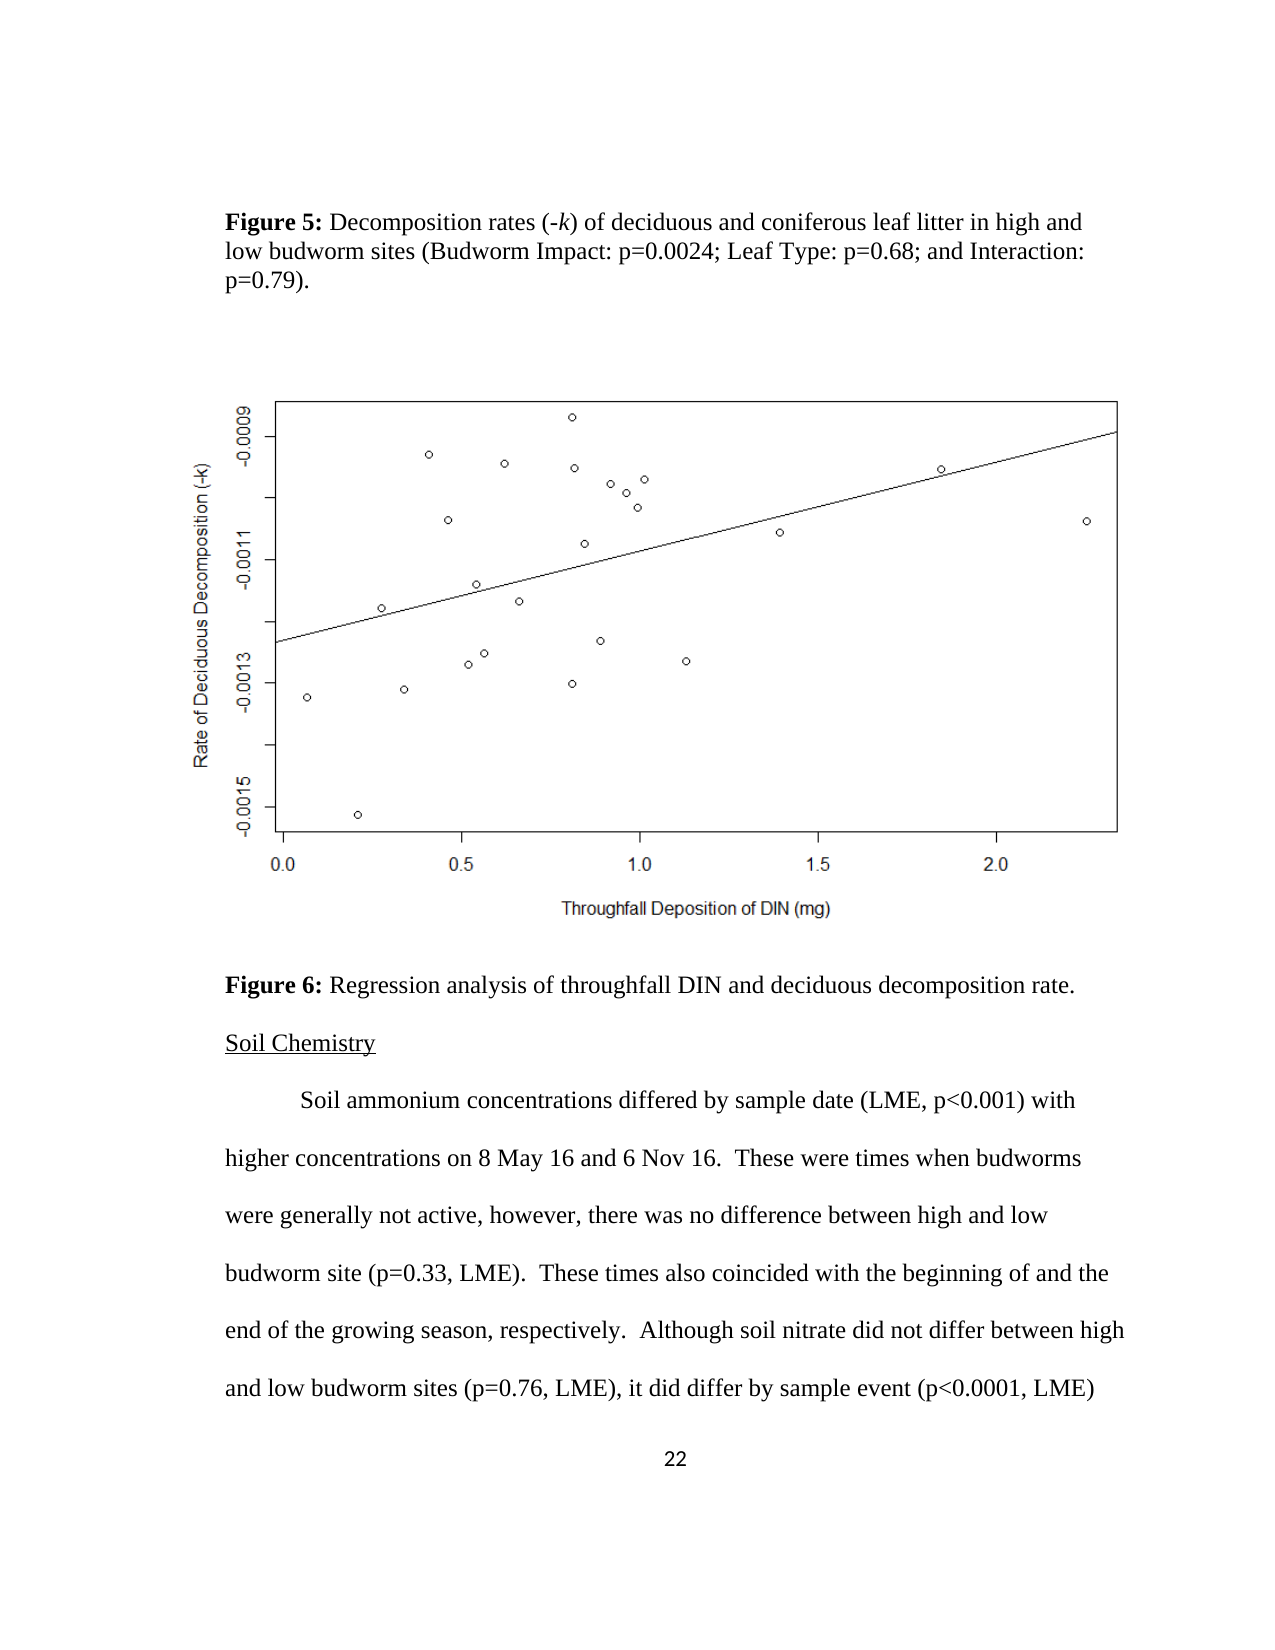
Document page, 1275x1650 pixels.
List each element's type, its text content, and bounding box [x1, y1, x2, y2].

text Figure 6: Regression analysis of throughfall DIN and deciduous decomposition rate. [225, 970, 1125, 999]
picture [187, 313, 1163, 942]
text Soil Chemistry [225, 1028, 1125, 1057]
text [225, 1085, 1125, 1402]
text Figure 5: Decomposition rates (-k) of deciduous and coniferous leaf litter in high and low budworm sites (Budworm Impact: p=0.0024; Leaf Type: p=0.68; and Interaction: p=0.79). [225, 207, 1125, 294]
